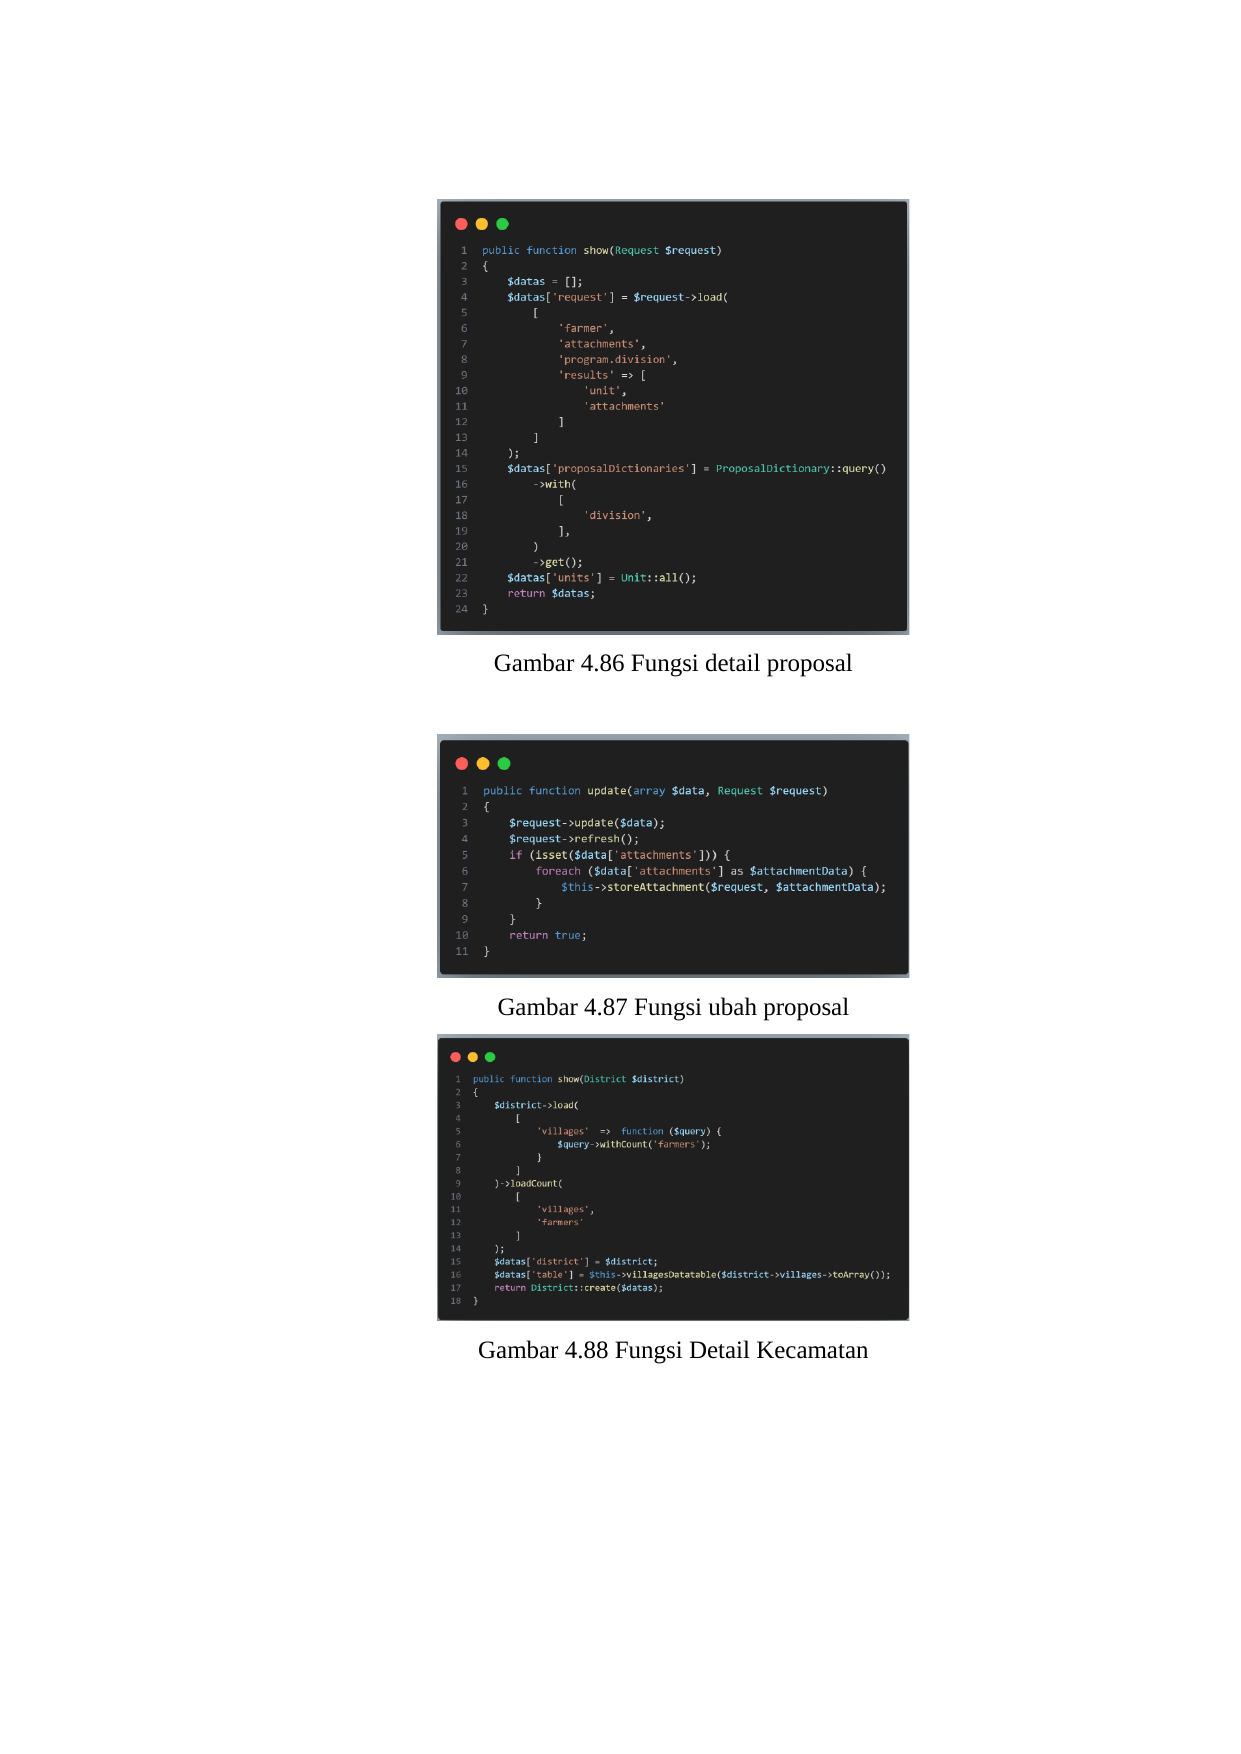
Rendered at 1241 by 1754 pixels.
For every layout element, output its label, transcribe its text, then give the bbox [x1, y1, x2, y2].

picture [437, 1034, 910, 1321]
picture [437, 199, 910, 635]
picture [437, 734, 910, 978]
